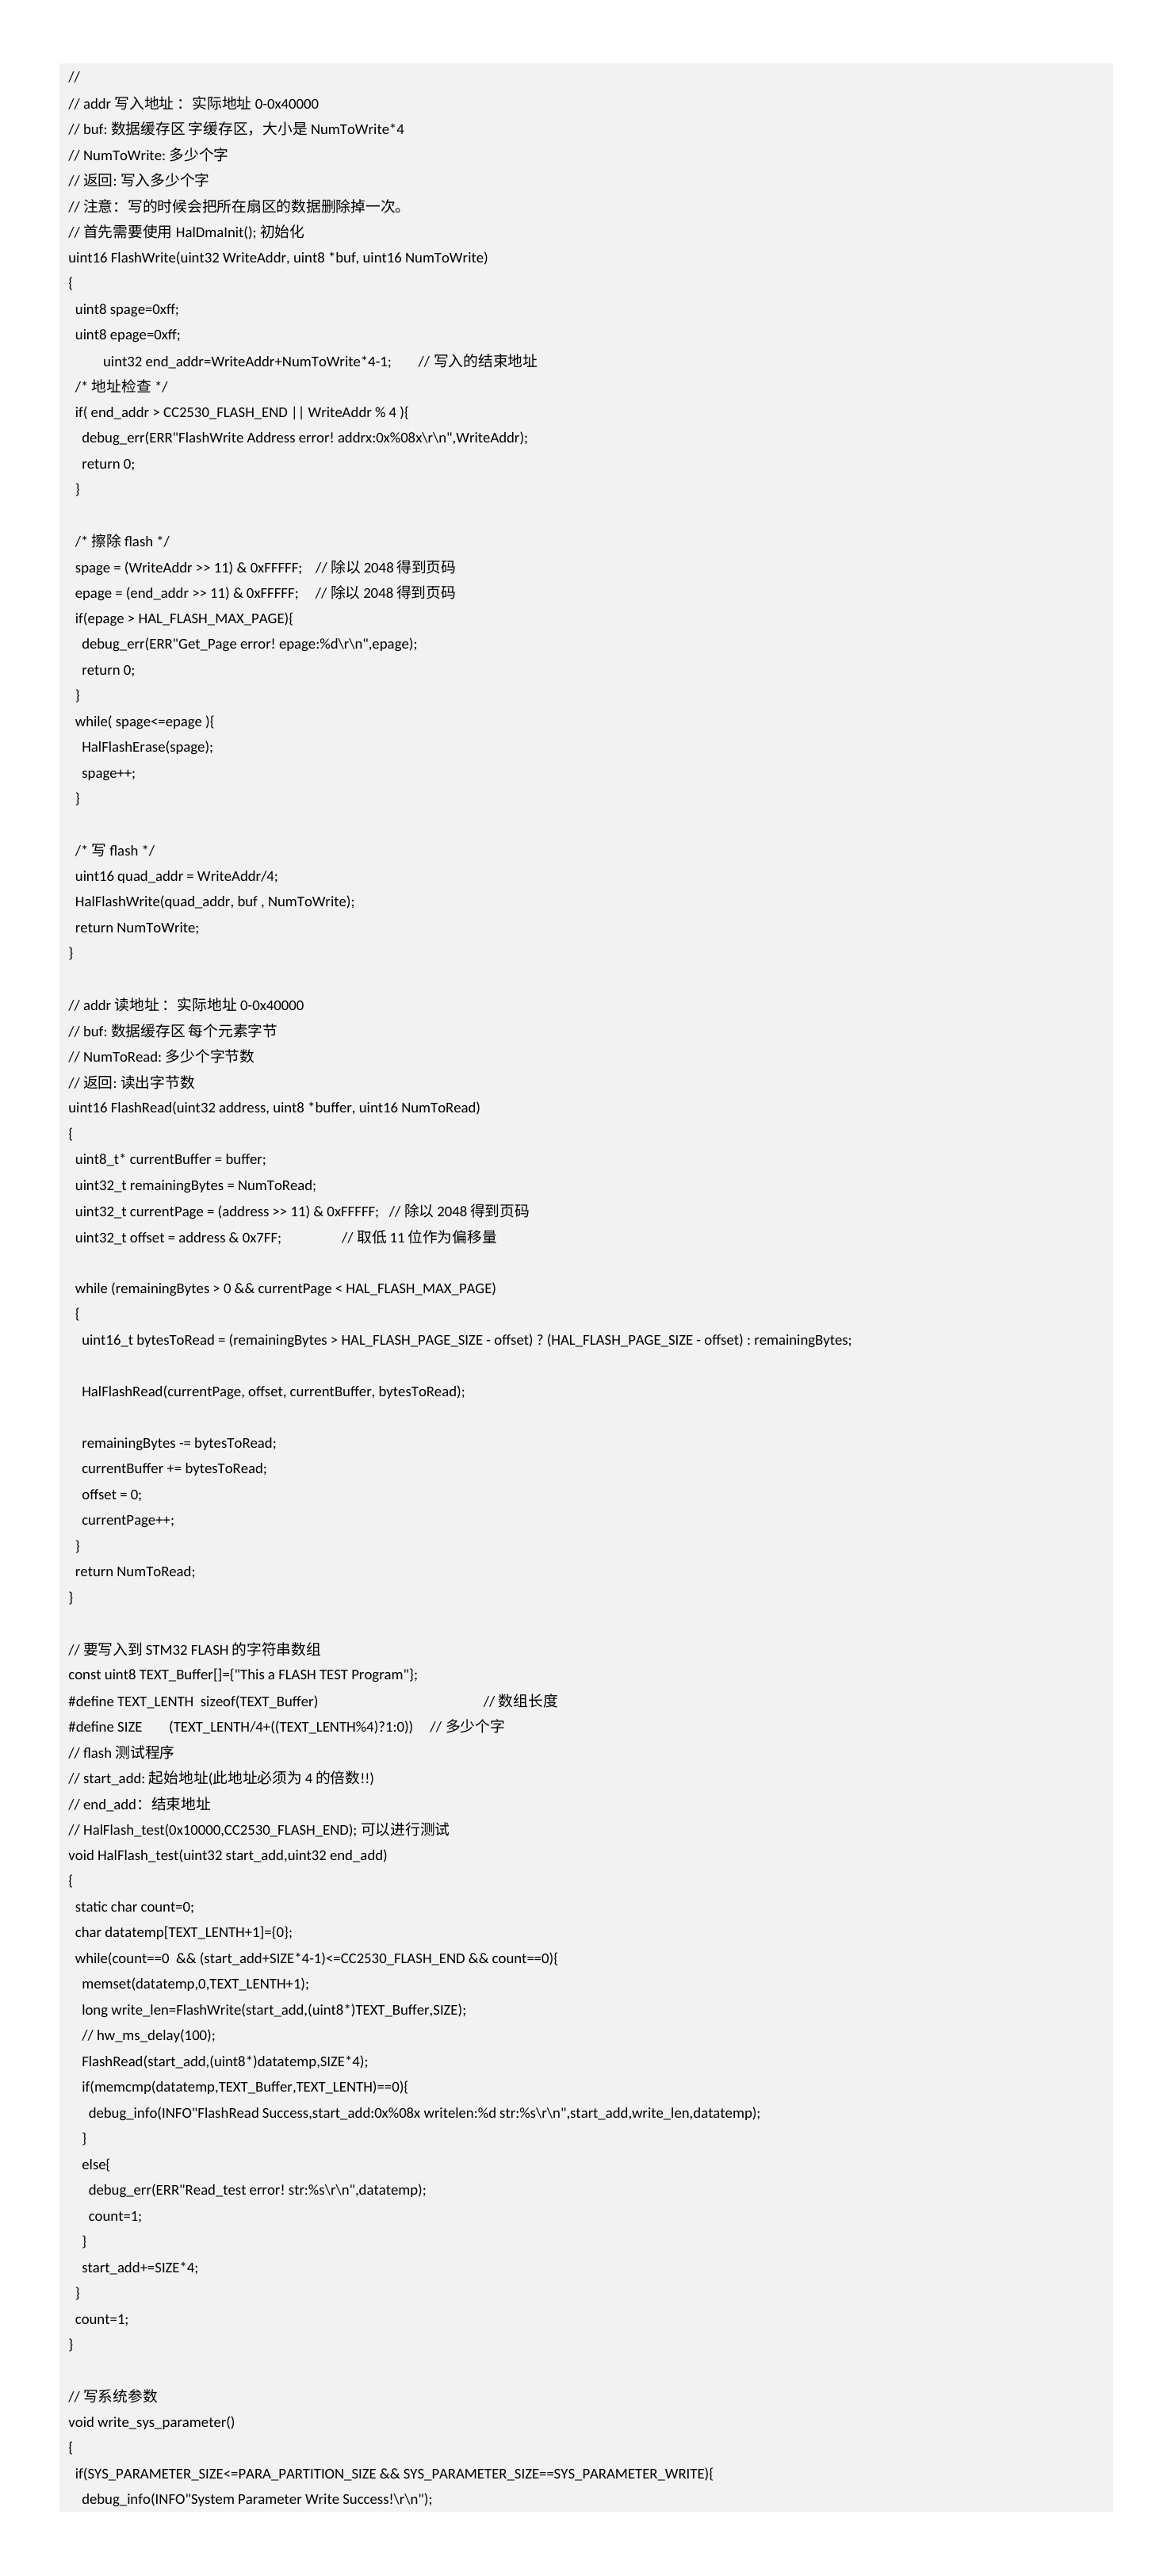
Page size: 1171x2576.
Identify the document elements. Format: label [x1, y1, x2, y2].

table_header [59, 63, 1113, 2512]
